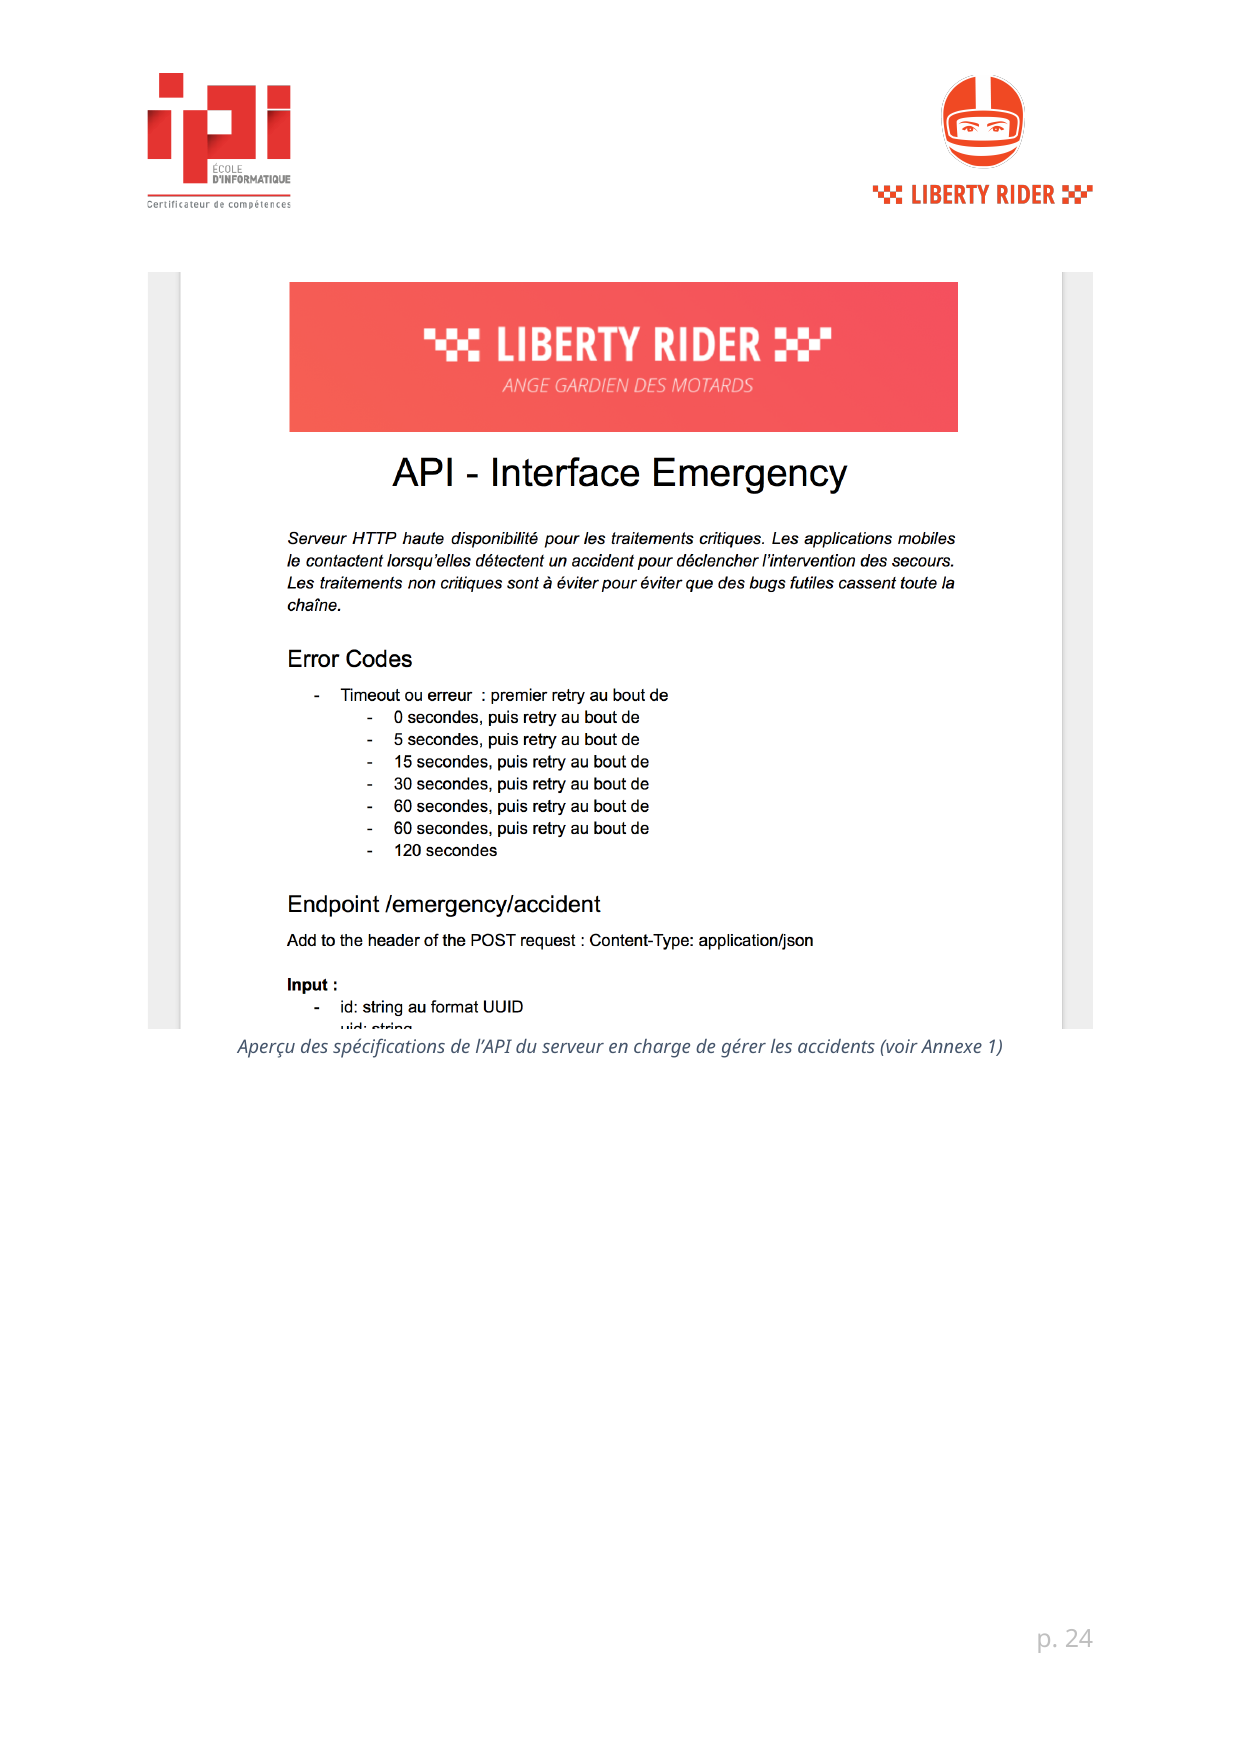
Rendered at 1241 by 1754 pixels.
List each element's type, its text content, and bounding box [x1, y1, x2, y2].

picture [147, 272, 1093, 1029]
text Aperçu des spécifications de l’API du serveur en charge de gérer les accidents (voir Annexe 1) [148, 1033, 1093, 1059]
picture [147, 73, 291, 209]
picture [872, 75, 1093, 209]
